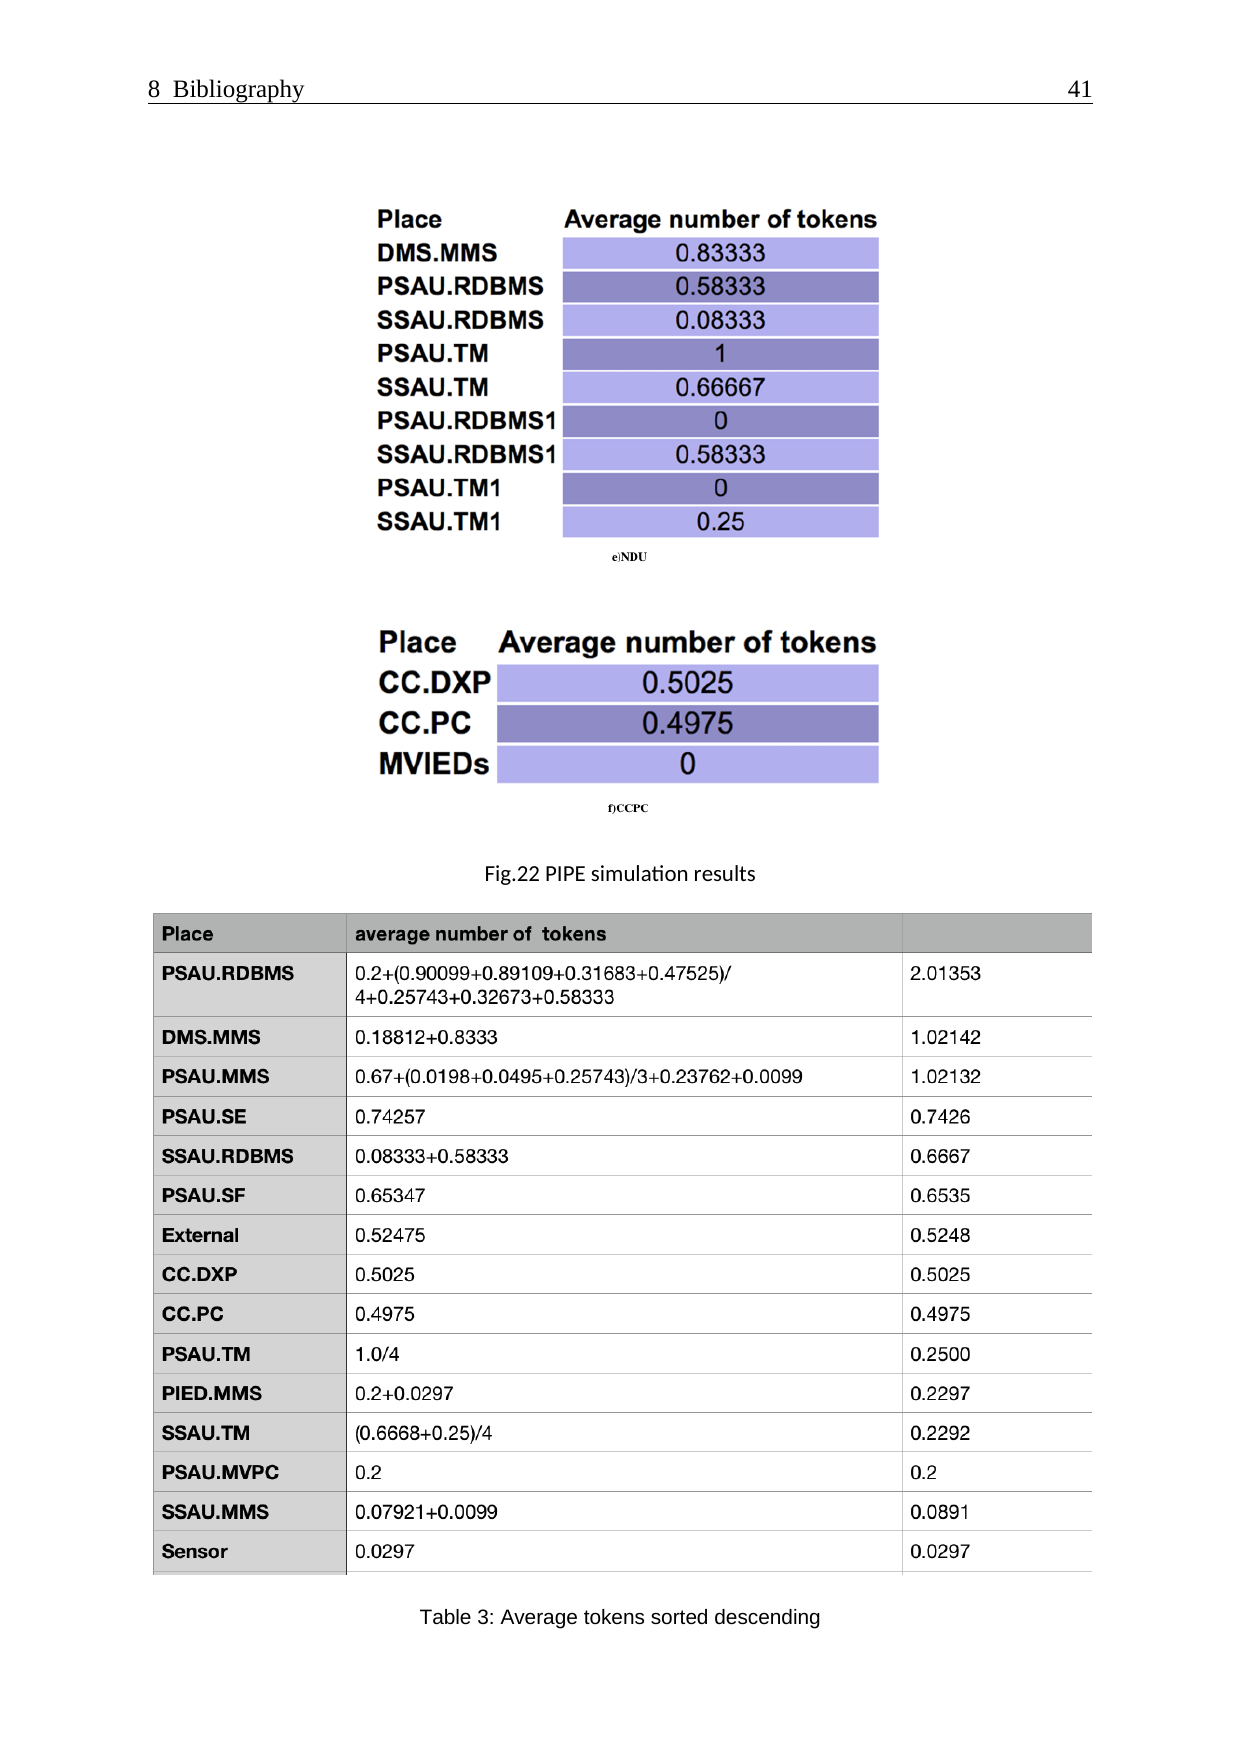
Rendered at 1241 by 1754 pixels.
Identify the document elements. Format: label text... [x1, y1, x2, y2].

text Table 3: Average tokens sorted descending [148, 1605, 1093, 1629]
text Fig.22 PIPE simulation results [148, 859, 1093, 887]
picture [148, 911, 1092, 1575]
picture [321, 194, 919, 833]
